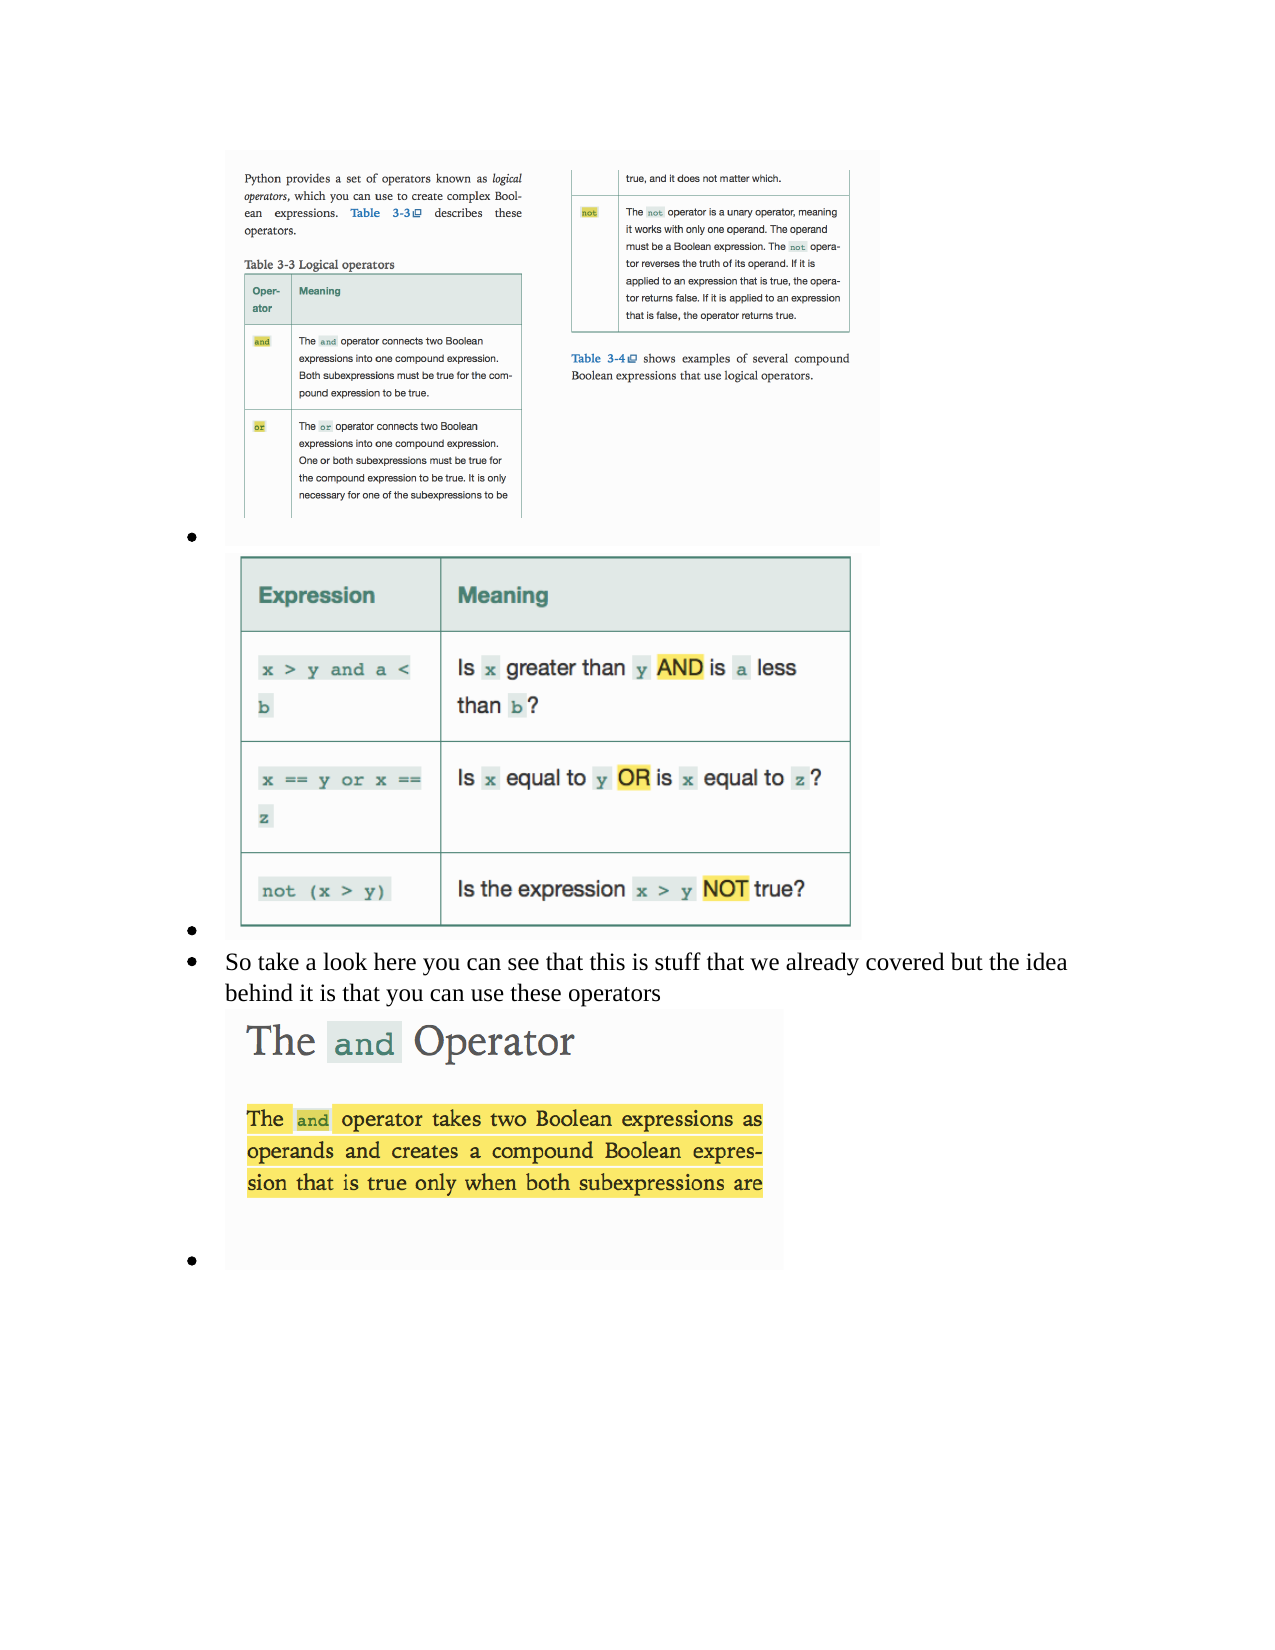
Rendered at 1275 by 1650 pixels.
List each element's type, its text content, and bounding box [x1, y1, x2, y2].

list So take a look here you can see that this is stuff that we already covered but the idea behind it is that you can use these operators [187, 947, 1125, 1007]
picture [225, 1009, 784, 1270]
picture [225, 553, 862, 940]
picture [225, 150, 880, 546]
